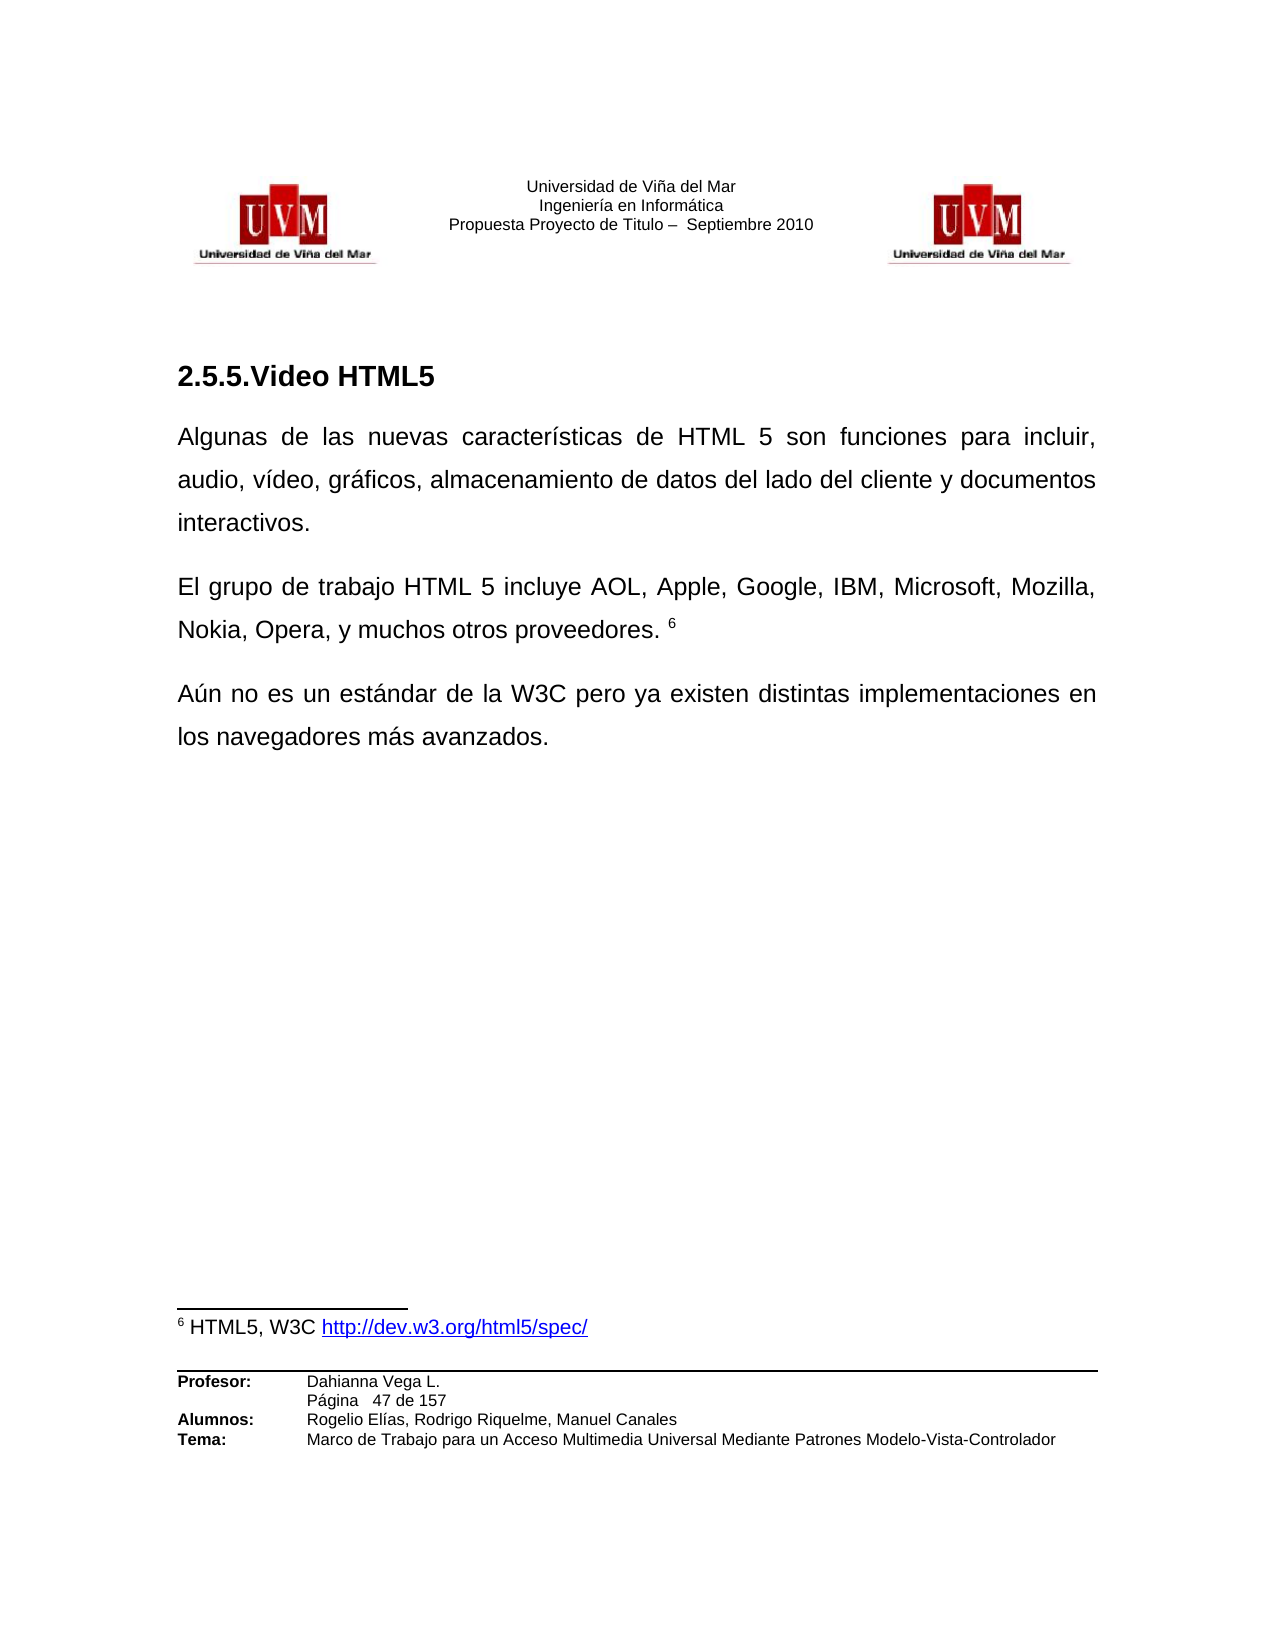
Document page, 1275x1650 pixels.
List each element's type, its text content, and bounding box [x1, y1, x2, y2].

picture [177, 176, 390, 267]
text Aún no es un estándar de la W3C pero ya existen distintas implementaciones en los navegadores más avanzados. [177, 679, 1098, 751]
text El grupo de trabajo HTML 5 incluye AOL, Apple, Google, IBM, Microsoft, Mozilla, Nokia, Opera, y muchos otros proveedores. [177, 572, 1098, 644]
text Algunas de las nuevas características de HTML 5 son funciones para incluir, audio, vídeo, gráficos, almacenamiento de datos del lado del cliente y documentos interactivos. [177, 422, 1098, 537]
subtitle 2.5.5.Video HTML5 [177, 359, 1098, 392]
picture [871, 176, 1084, 267]
